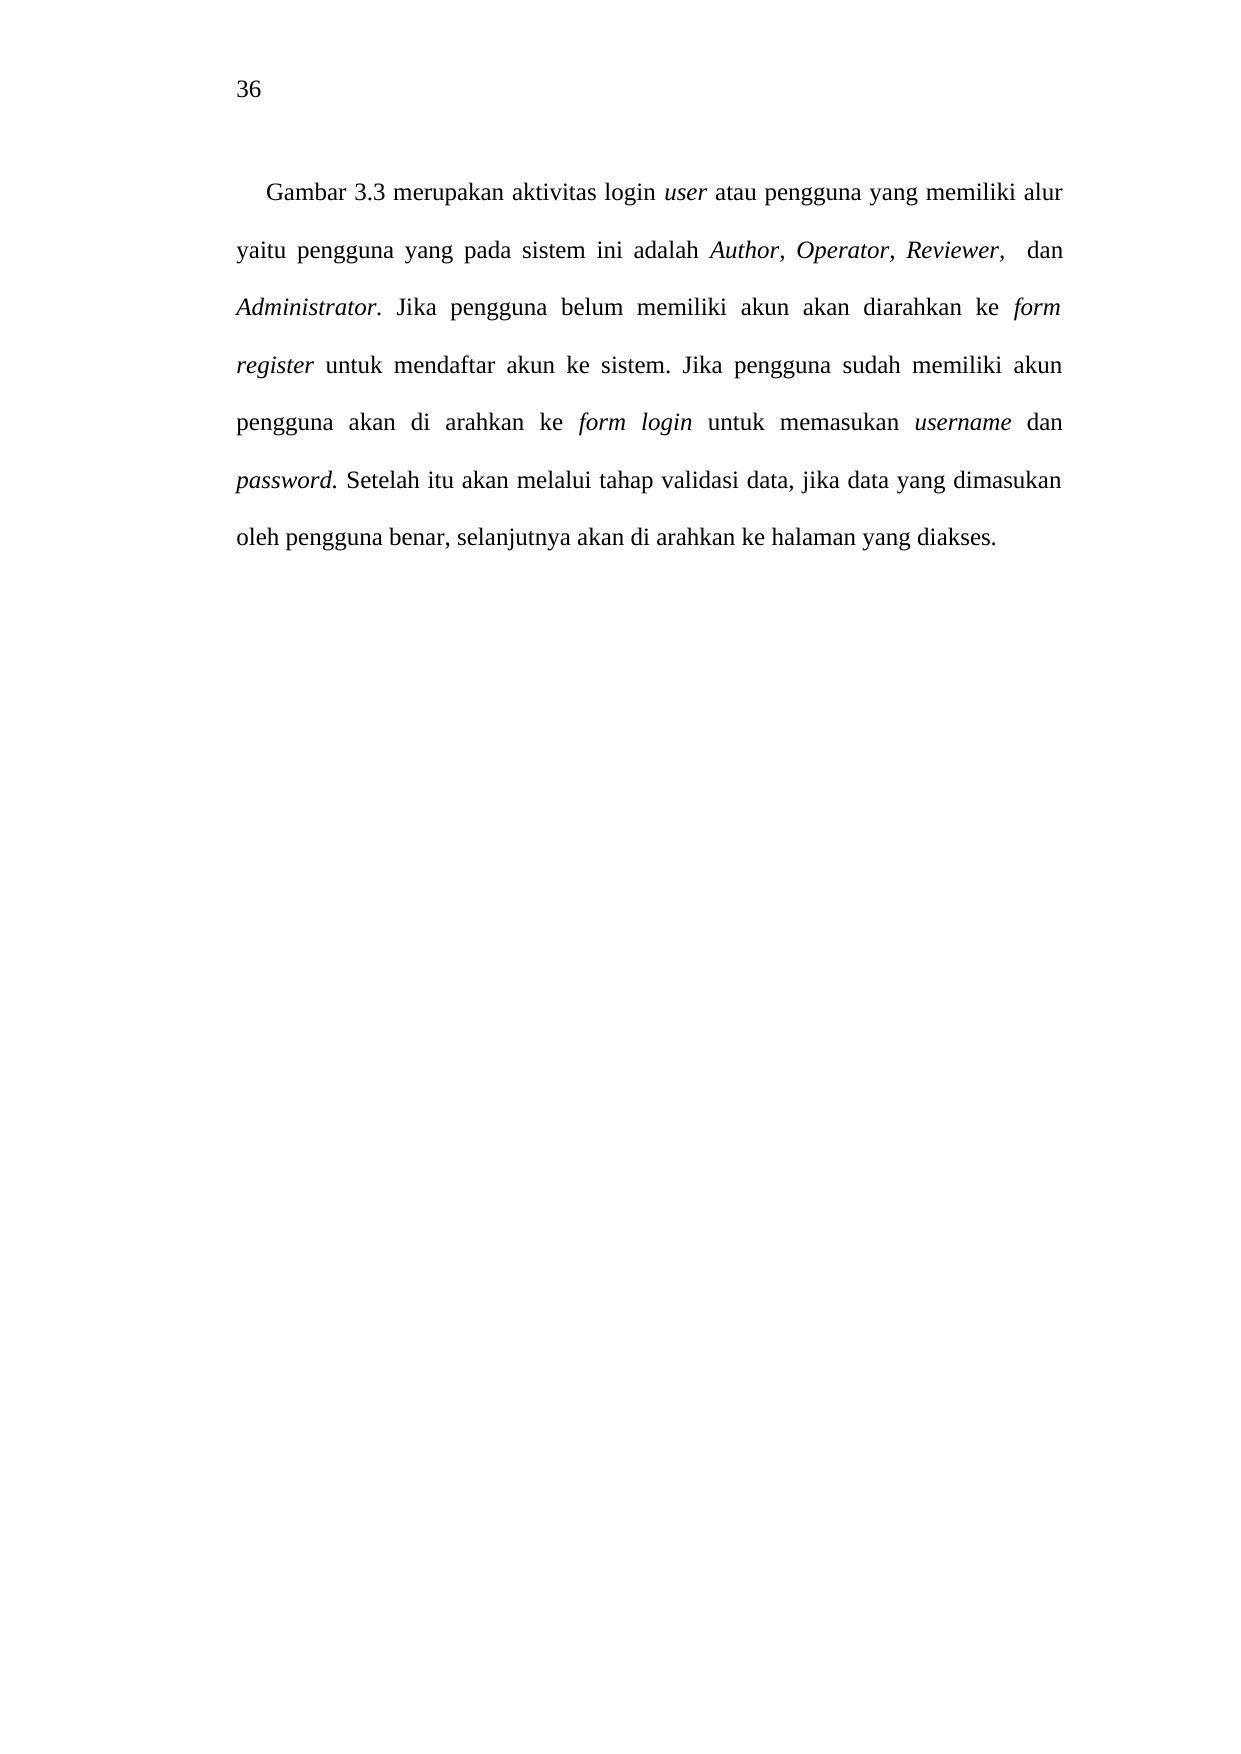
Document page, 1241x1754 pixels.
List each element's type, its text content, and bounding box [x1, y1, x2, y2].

text Gambar 3.3 merupakan aktivitas login user atau pengguna yang memiliki alur yaitu pengguna yang pada sistem ini adalah Author, Operator, Reviewer, dan Administrator. Jika pengguna belum memiliki akun akan diarahkan ke form register untuk mendaftar akun ke sistem. Jika pengguna sudah memiliki akun pengguna akan di arahkan ke form login untuk memasukan username dan password. Setelah itu akan melalui tahap validasi data, jika data yang dimasukan oleh pengguna benar, selanjutnya akan di arahkan ke halaman yang diakses. [236, 177, 1063, 551]
